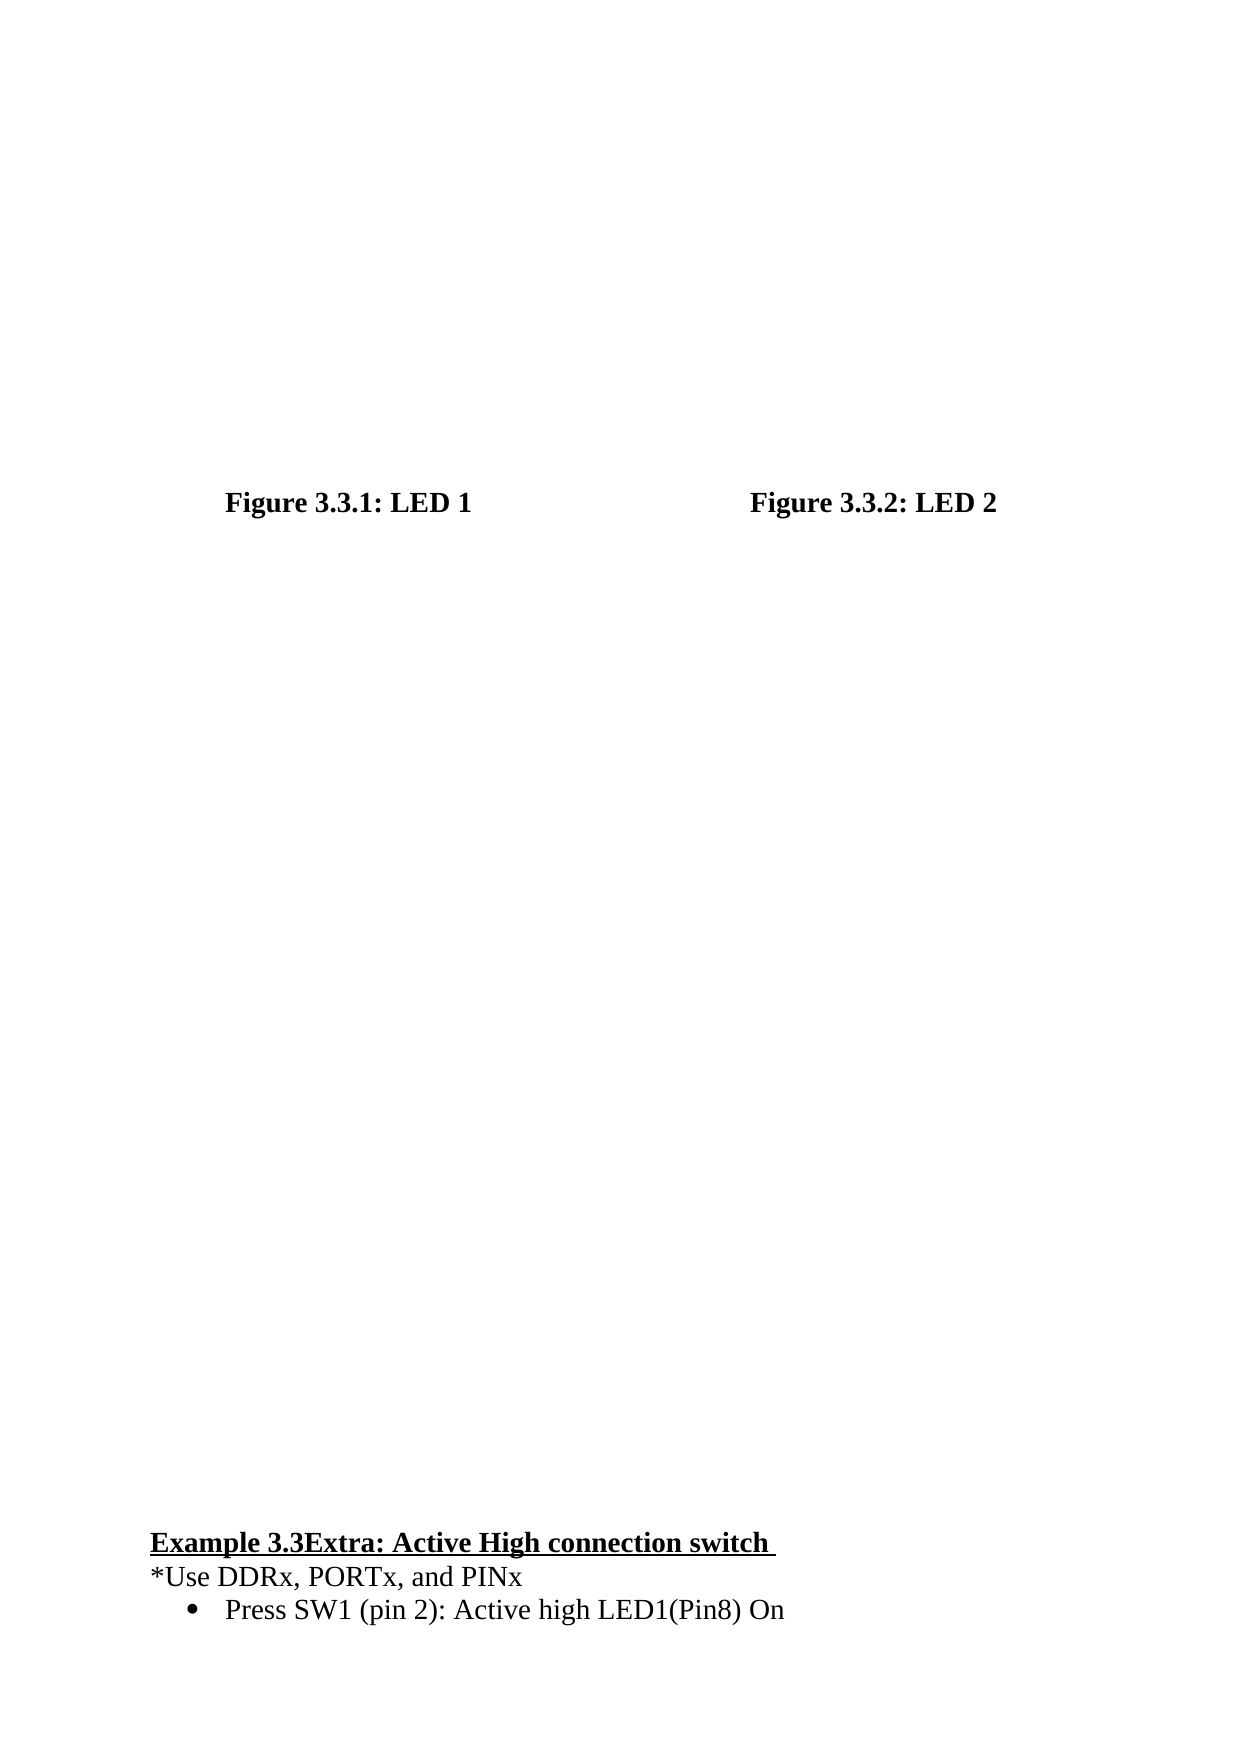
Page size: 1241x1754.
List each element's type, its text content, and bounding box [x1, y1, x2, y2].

text Figure 3.3.1: LED 1 Figure 3.3.2: LED 2 [150, 485, 1090, 519]
text *Use DDRx, PORTx, and PINx [150, 1559, 1090, 1592]
list Press SW1 (pin 2): Active high LED1(Pin8) On [187, 1592, 1090, 1626]
text Example 3.3Extra: Active High connection switch [150, 1525, 1090, 1559]
